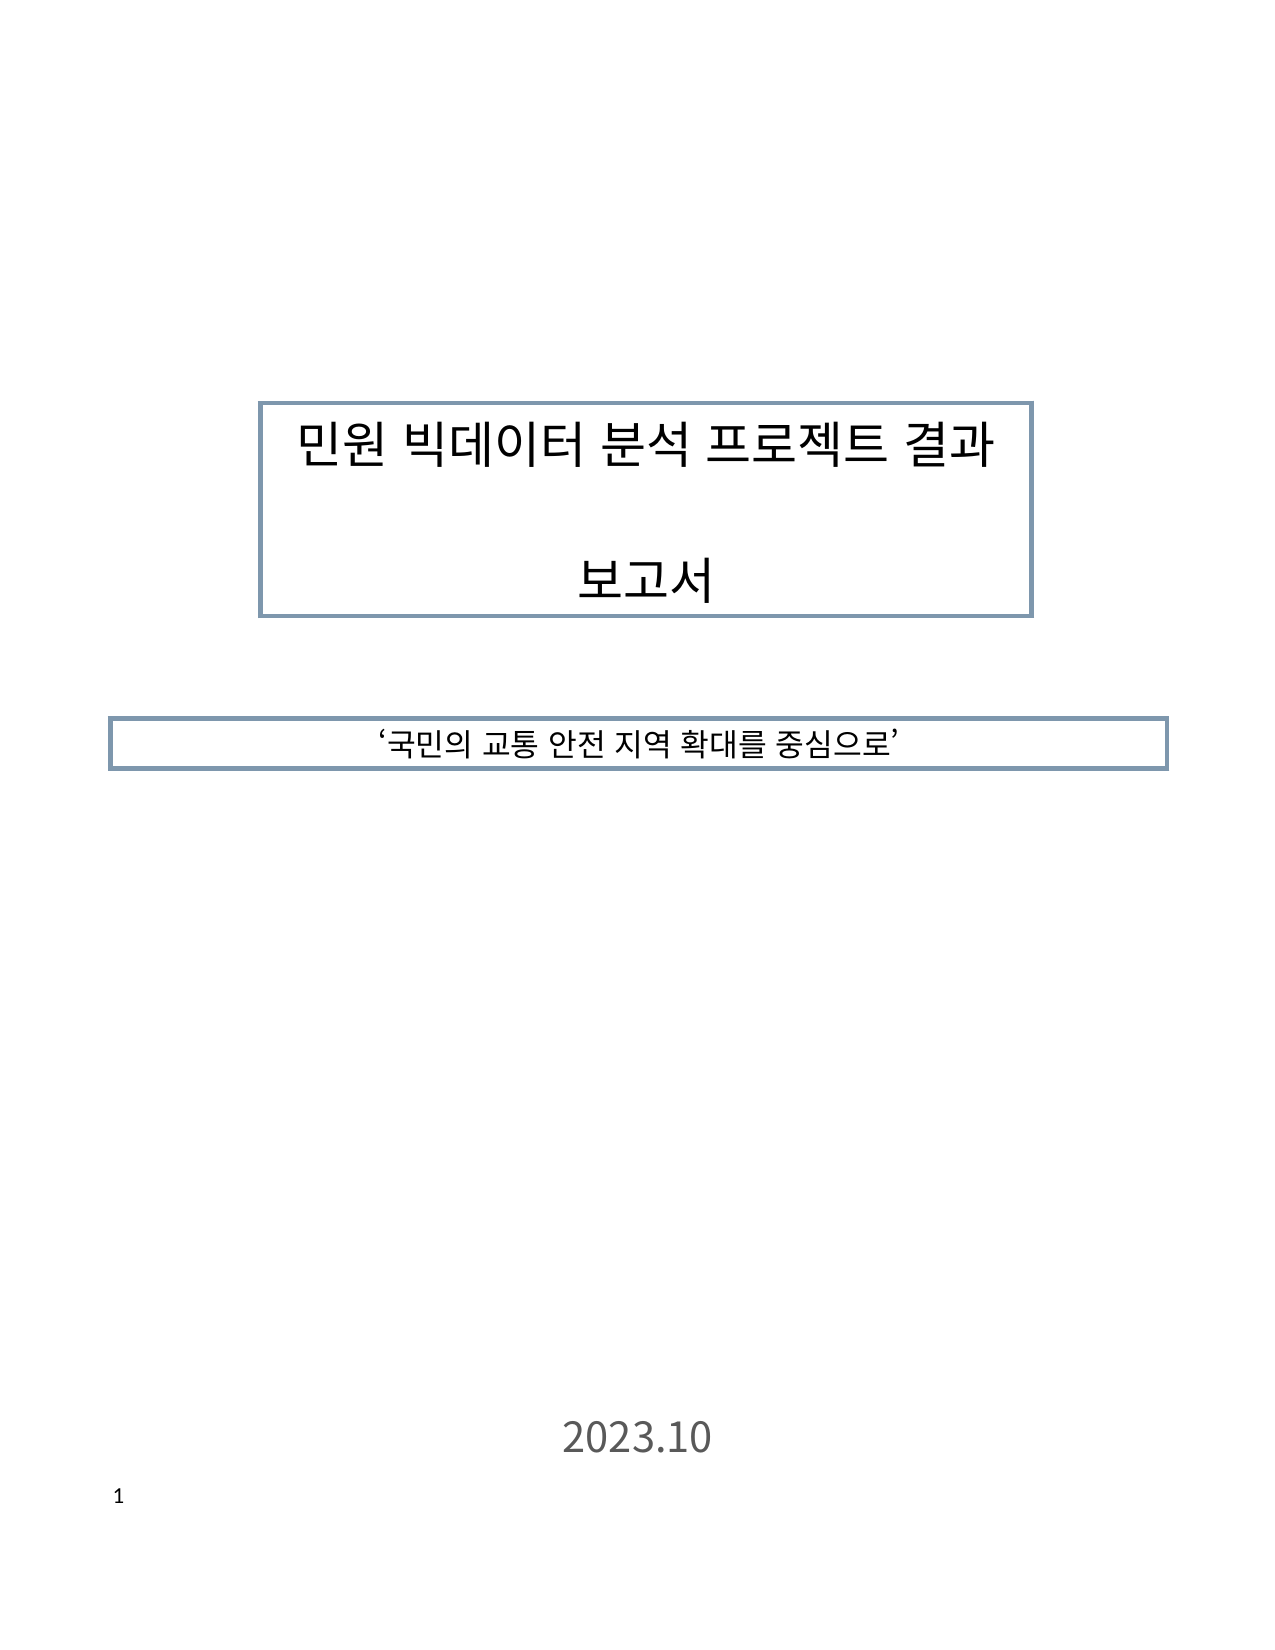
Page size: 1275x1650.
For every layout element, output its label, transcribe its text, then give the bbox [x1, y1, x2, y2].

text 2023.10 [112, 1404, 1163, 1464]
text 민원 빅데이터 분석 프로젝트 결과 보고서 [263, 405, 1029, 614]
text ‘국민의 교통 안전 지역 확대를 중심으로’ [113, 721, 1165, 766]
